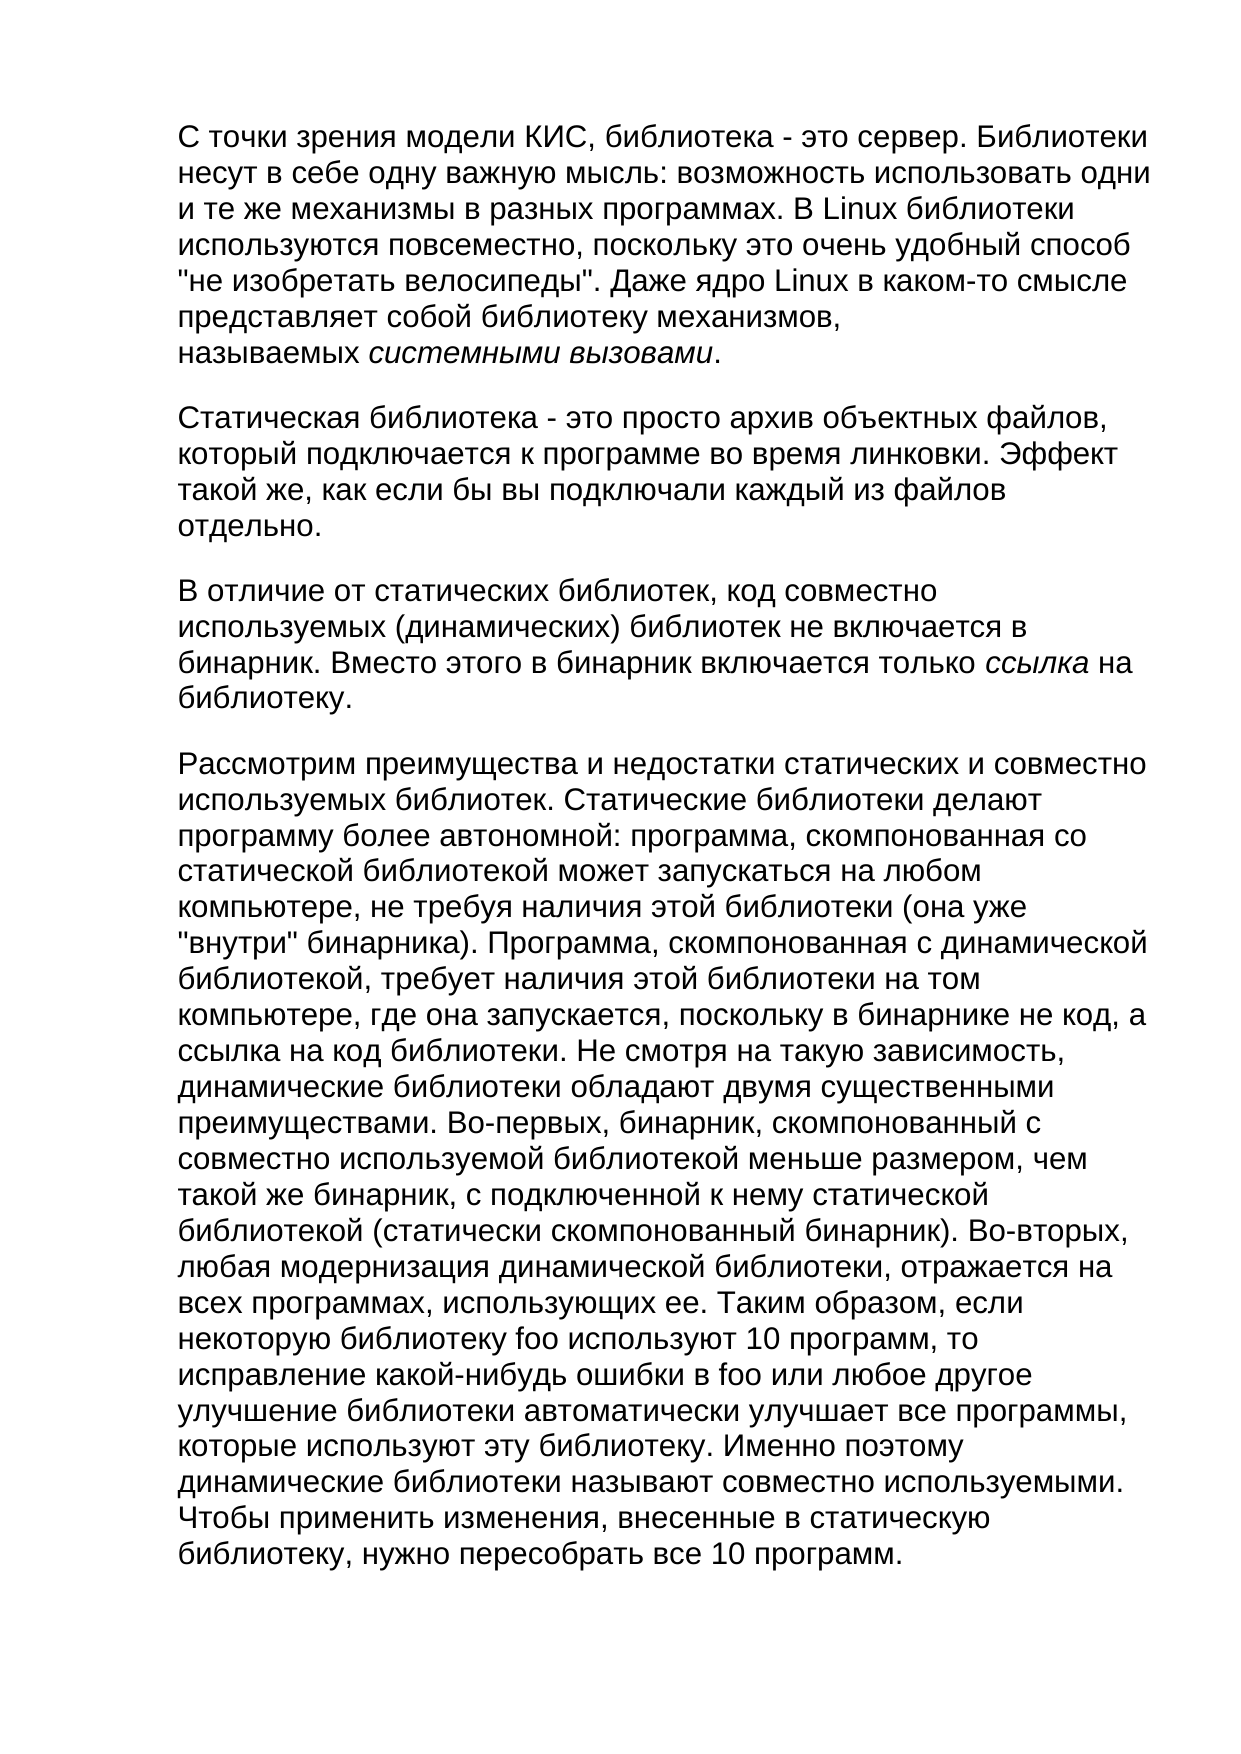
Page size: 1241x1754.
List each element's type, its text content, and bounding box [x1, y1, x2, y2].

text Рассмотрим преимущества и недостатки статических и совместно используемых библиотек. Статические библиотеки делают программу более автономной: программа, скомпонованная со статической библиотекой может запускаться на любом компьютере, не требуя наличия этой библиотеки (она уже "внутри" бинарника). Программа, скомпонованная с динамической библиотекой, требует наличия этой библиотеки на том компьютере, где она запускается, поскольку в бинарнике не код, а ссылка на код библиотеки. Не смотря на такую зависимость, динамические библиотеки обладают двумя существенными преимуществами. Во-первых, бинарник, скомпонованный с совместно используемой библиотекой меньше размером, чем такой же бинарник, с подключенной к нему статической библиотекой (статически скомпонованный бинарник). Во-вторых, любая модернизация динамической библиотеки, отражается на всех программах, использующих ее. Таким образом, если некоторую библиотеку foo используют 10 программ, то исправление какой-нибудь ошибки в foo или любое другое улучшение библиотеки автоматически улучшает все программы, которые используют эту библиотеку. Именно поэтому динамические библиотеки называют совместно используемыми. Чтобы применить изменения, внесенные в статическую библиотеку, нужно пересобрать все 10 программ. [177, 745, 1152, 1571]
text Статическая библиотека - это просто архив объектных файлов, который подключается к программе во время линковки. Эффект такой же, как если бы вы подключали каждый из файлов отдельно. [177, 399, 1152, 543]
text С точки зрения модели КИС, библиотека - это сервер. Библиотеки несут в себе одну важную мысль: возможность использовать одни и те же механизмы в разных программах. В Linux библиотеки используются повсеместно, поскольку это очень удобный способ "не изобретать велосипеды". Даже ядро Linux в каком-то смысле представляет собой библиотеку механизмов, называемых системными вызовами. [177, 118, 1152, 370]
text В отличие от статических библиотек, код совместно используемых (динамических) библиотек не включается в бинарник. Вместо этого в бинарник включается только ссылка на библиотеку. [177, 572, 1152, 716]
